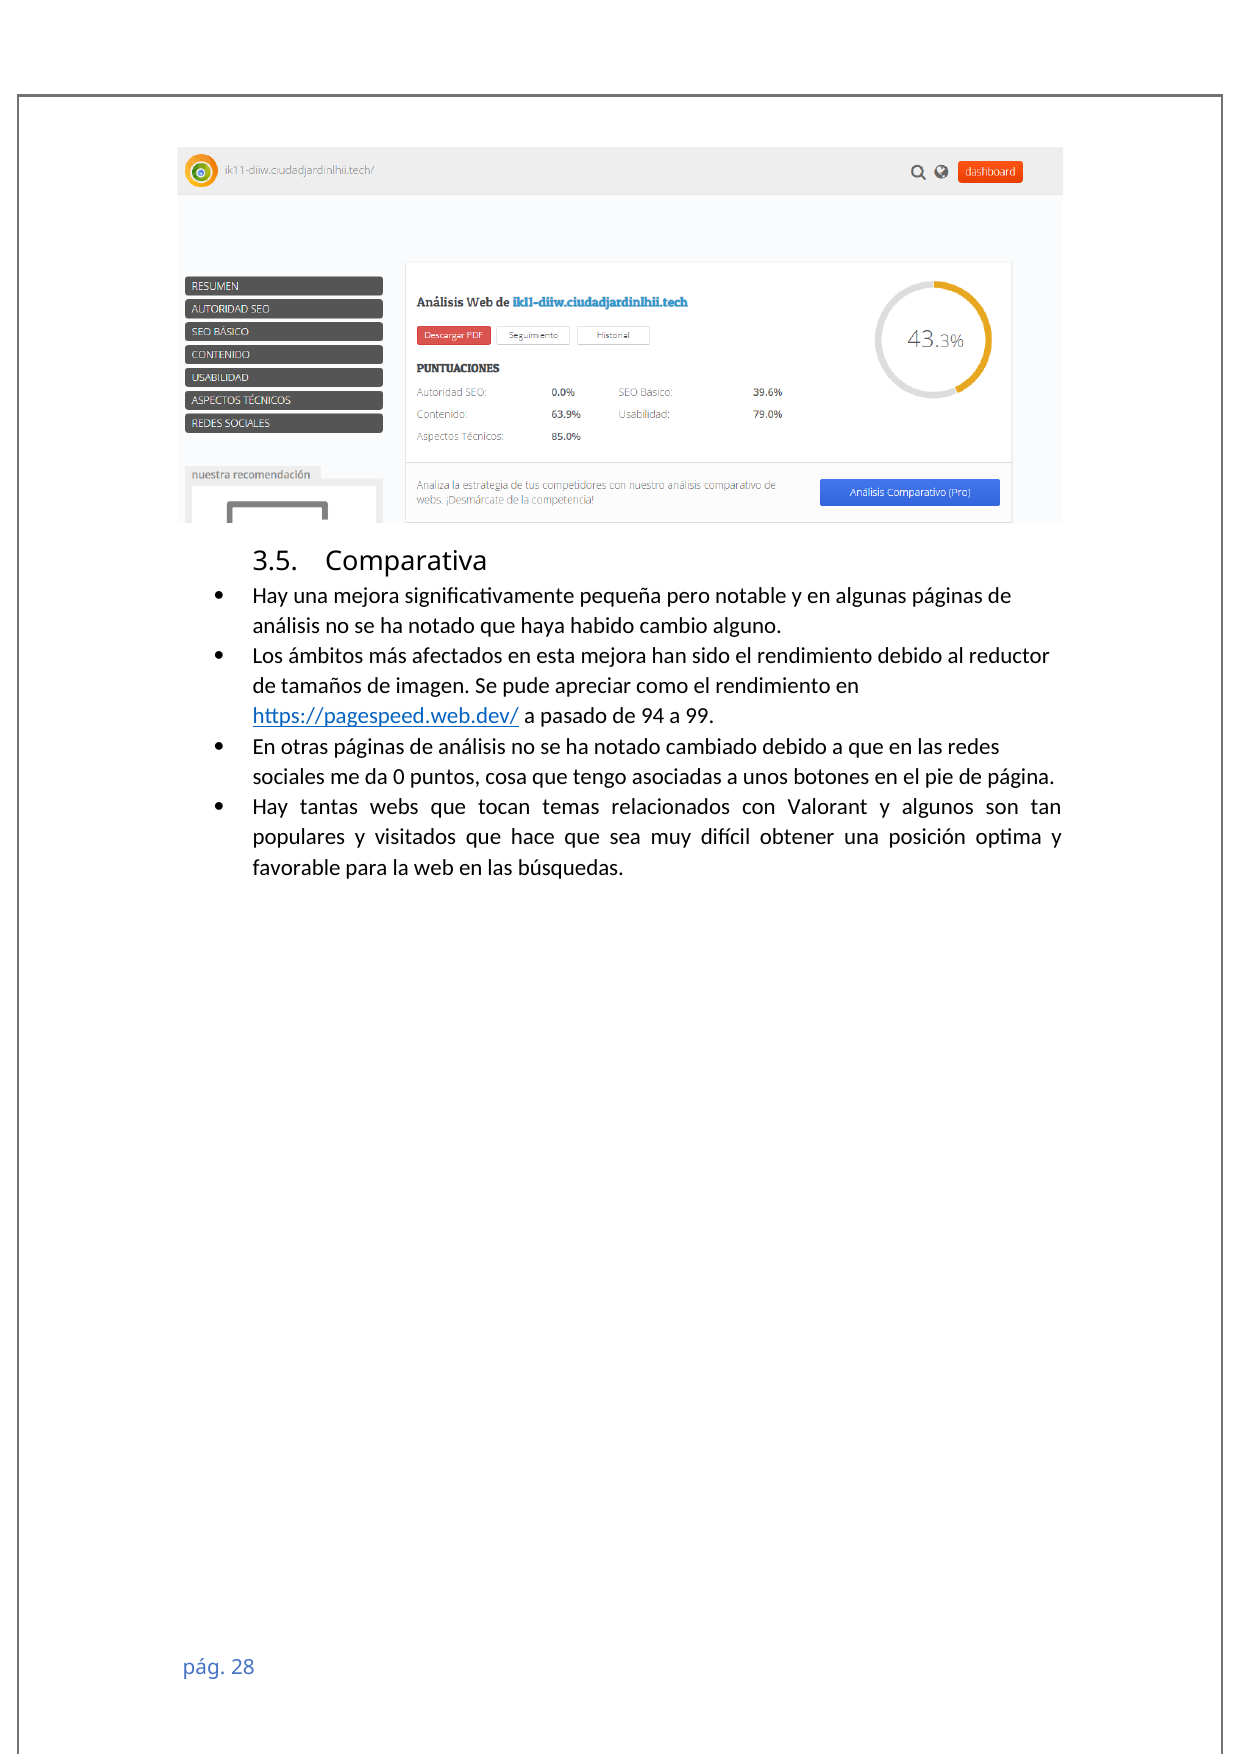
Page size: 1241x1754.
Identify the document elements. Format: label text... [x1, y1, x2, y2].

list En otras páginas de análisis no se ha notado cambiado debido a que en las redes sociales me da 0 puntos, cosa que tengo asociadas a unos botones en el pie de página. [215, 732, 1063, 790]
list Hay tantas webs que tocan temas relacionados con Valorant y algunos son tan populares y visitados que hace que sea muy difícil obtener una posición optima y favorable para la web en las búsquedas. [215, 792, 1063, 881]
subtitle Comparativa [252, 541, 1063, 578]
list Hay una mejora significativamente pequeña pero notable y en algunas páginas de análisis no se ha notado que haya habido cambio alguno. [215, 581, 1063, 639]
picture [177, 147, 1063, 523]
list Los ámbitos más afectados en esta mejora han sido el rendimiento debido al reductor de tamaños de imagen. Se pude apreciar como el rendimiento en https://pagespeed.web.dev/ a pasado de 94 a 99. [215, 641, 1063, 730]
